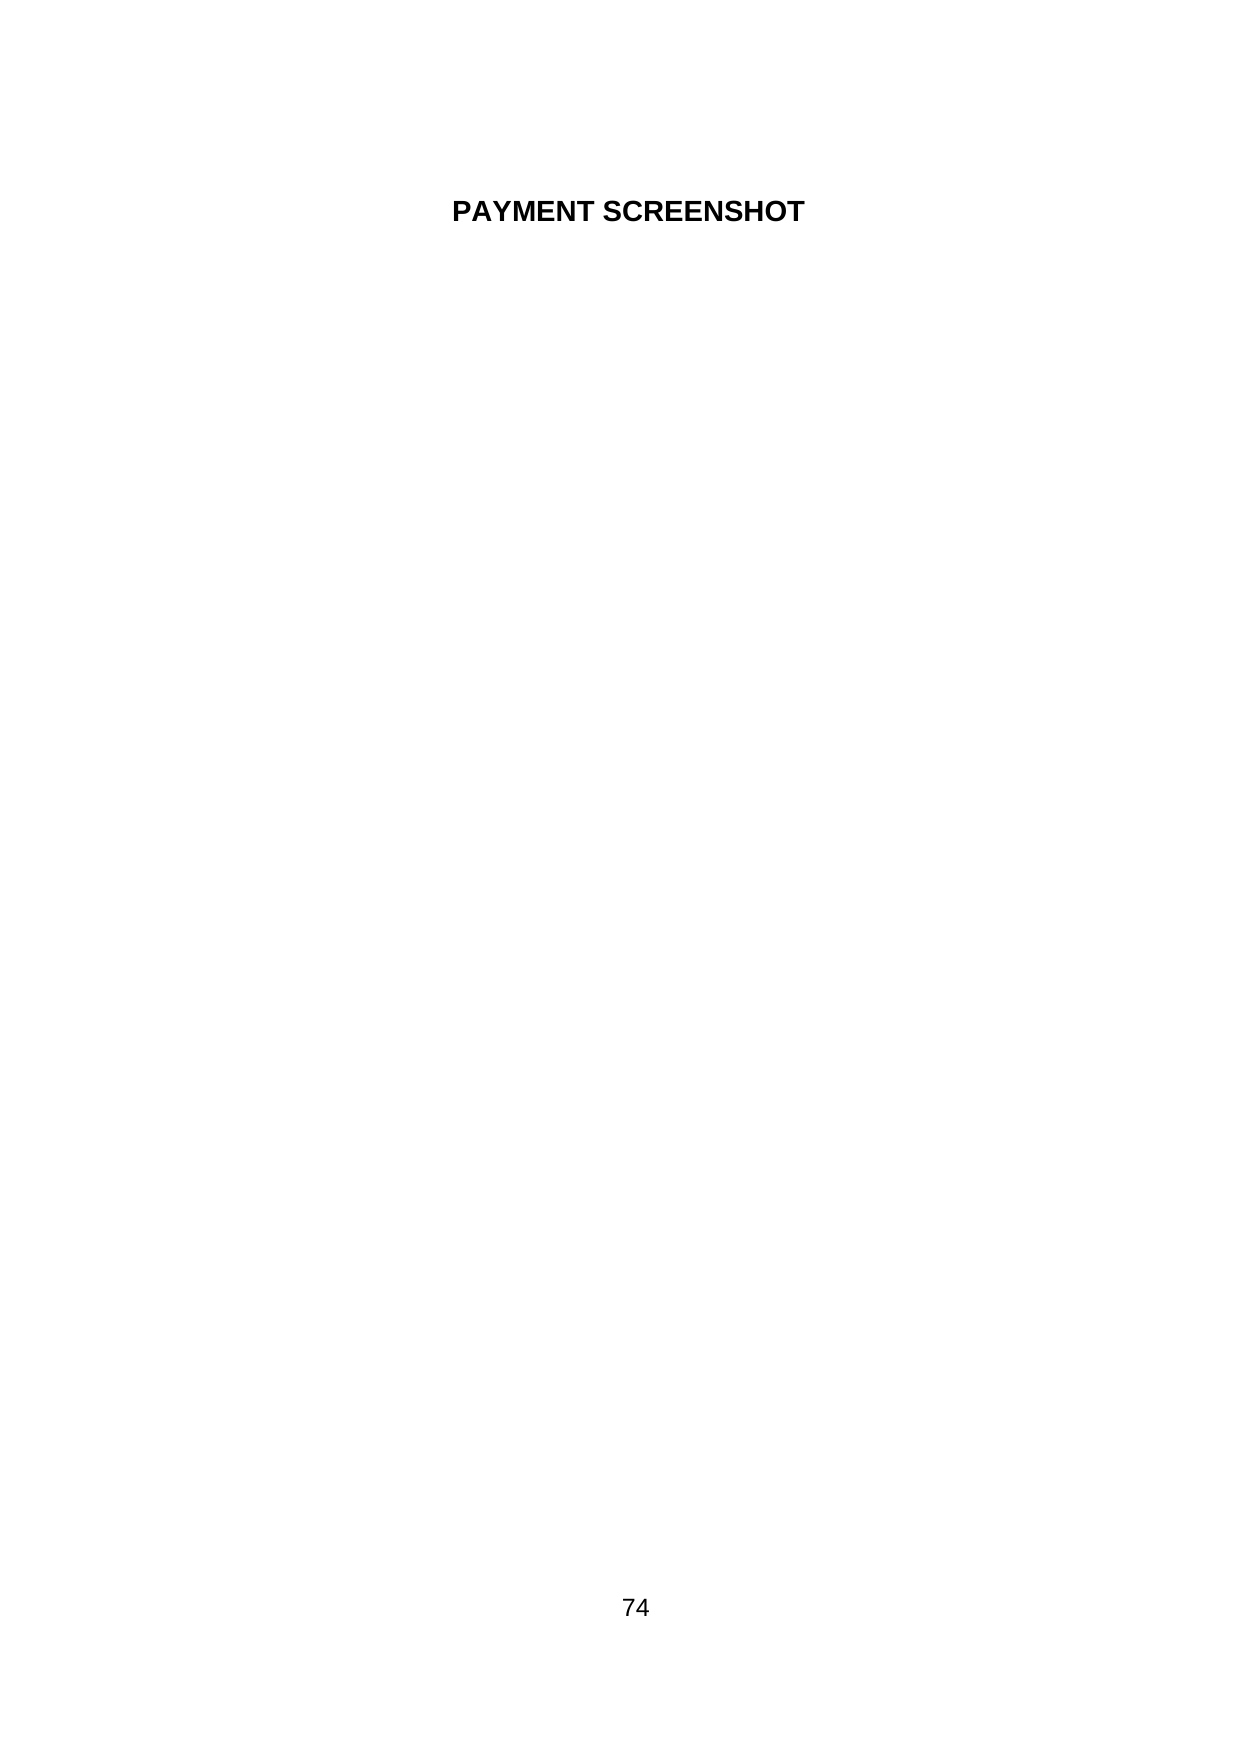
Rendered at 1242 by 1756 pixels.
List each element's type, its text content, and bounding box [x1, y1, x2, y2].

text PAYMENT SCREENSHOT [197, 195, 1059, 228]
